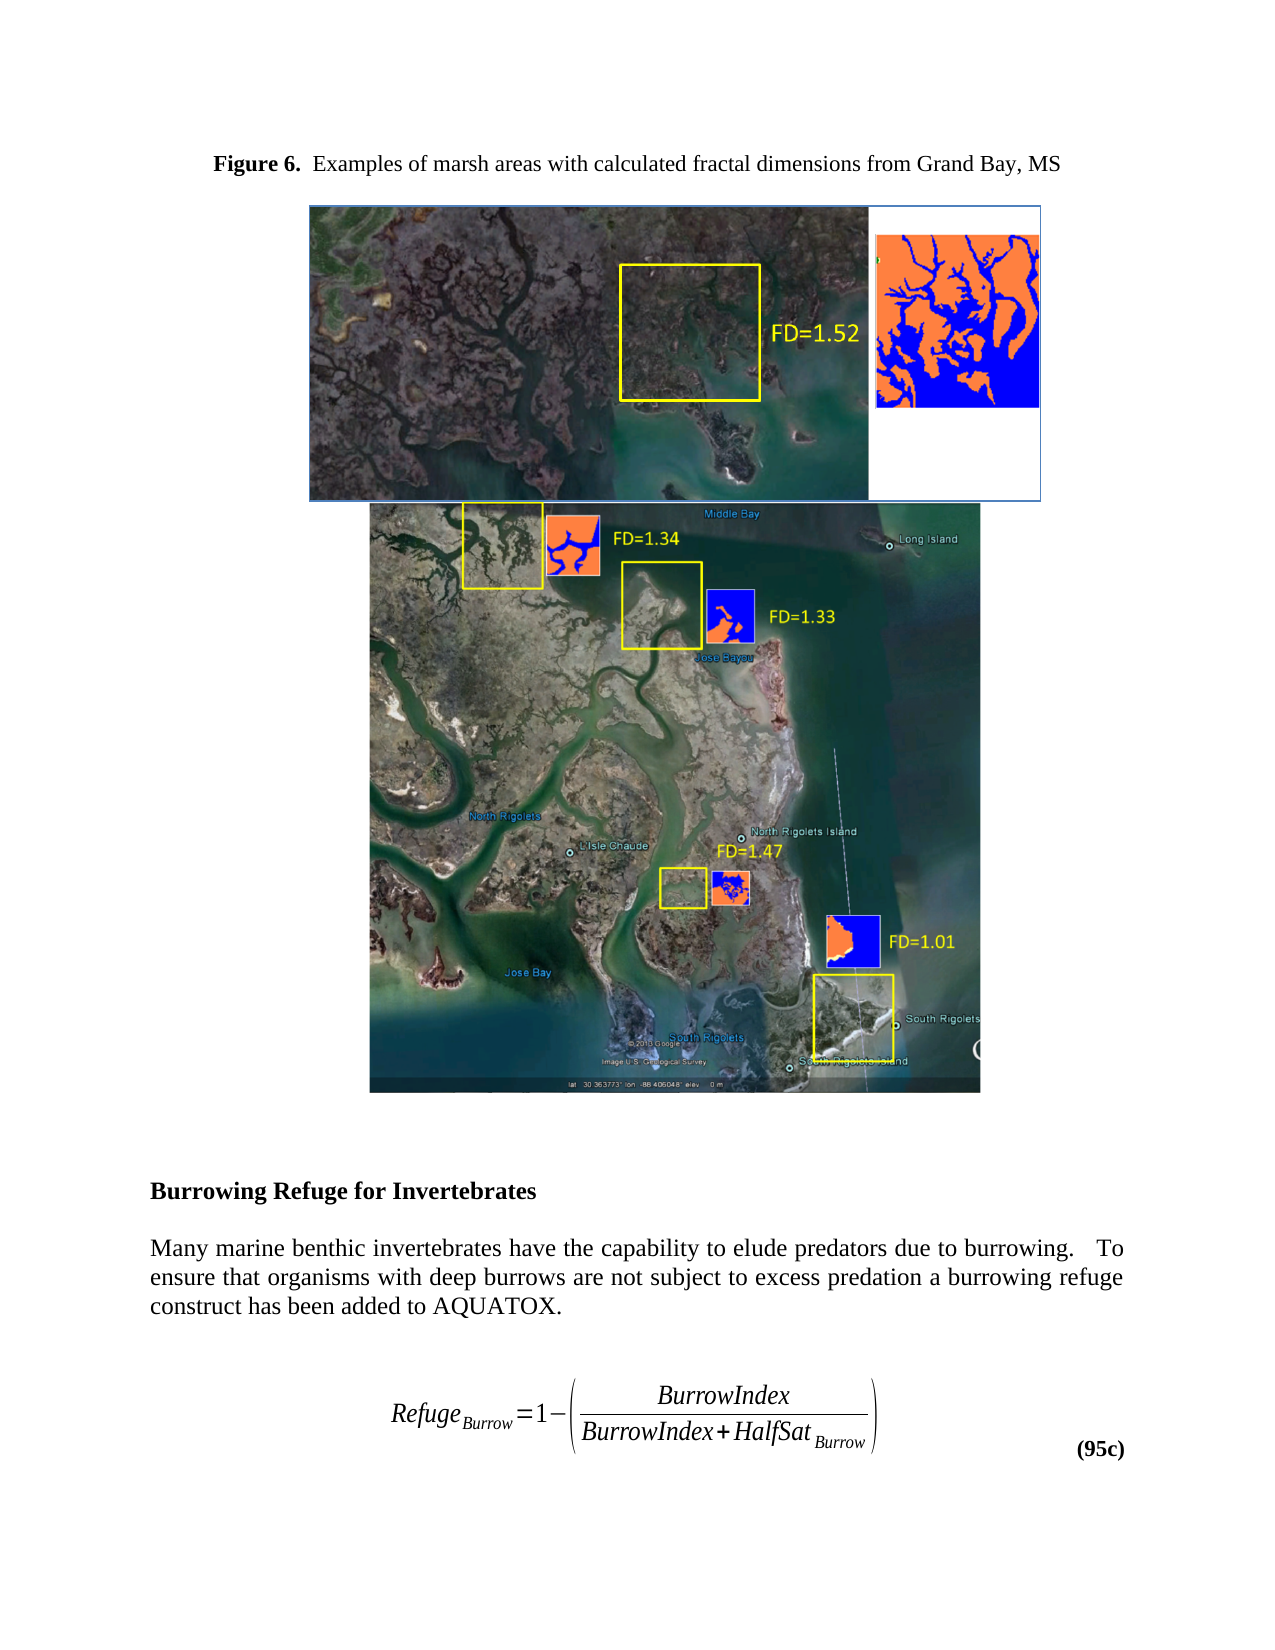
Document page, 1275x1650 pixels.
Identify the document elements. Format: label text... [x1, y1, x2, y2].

picture [310, 207, 1040, 500]
text Burrowing Refuge for Invertebrates [150, 1176, 1125, 1204]
text (95c) [150, 1377, 1125, 1462]
text Many marine benthic invertebrates have the capability to elude predators due to burrowing. To ensure that organisms with deep burrows are not subject to excess predation a burrowing refuge construct has been added to AQUATOX. [150, 1233, 1125, 1319]
picture [369, 502, 981, 1093]
